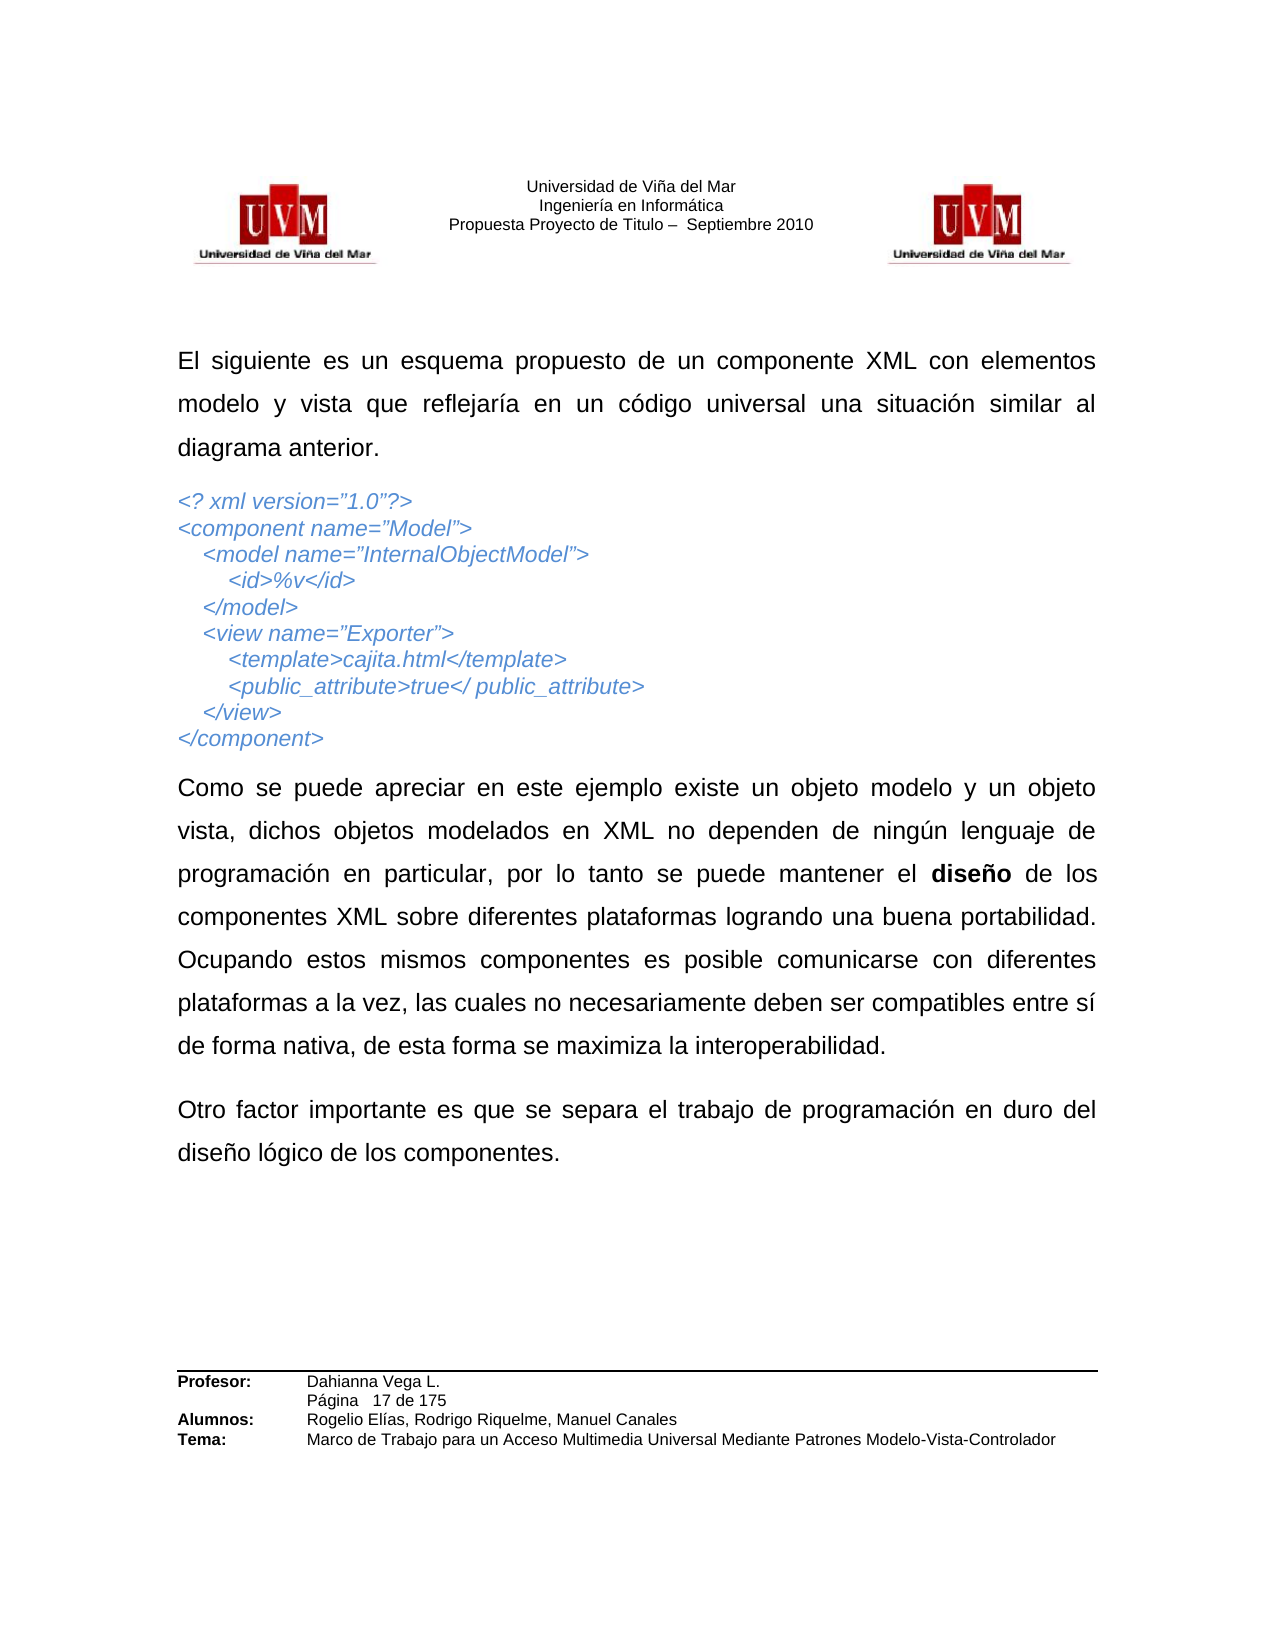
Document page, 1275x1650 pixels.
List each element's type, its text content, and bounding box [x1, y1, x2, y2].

text El siguiente es un esquema propuesto de un componente XML con elementos modelo y vista que reflejaría en un código universal una situación similar al diagrama anterior. [177, 346, 1098, 461]
text <? xml version=”1.0”?> <component name=”Model”> <model name=”InternalObjectModel”> <id>%v</id> </model> <view name=”Exporter”> <template>cajita.html</template> <public_attribute>true</ public_attribute> </view> </component> [177, 488, 1098, 752]
picture [871, 176, 1084, 267]
text Otro factor importante es que se separa el trabajo de programación en duro del diseño lógico de los componentes. [177, 1095, 1098, 1167]
picture [177, 176, 390, 267]
text Como se puede apreciar en este ejemplo existe un objeto modelo y un objeto vista, dichos objetos modelados en XML no dependen de ningún lenguaje de programación en particular, por lo tanto se puede mantener el diseño de los componentes XML sobre diferentes plataformas logrando una buena portabilidad. Ocupando estos mismos componentes es posible comunicarse con diferentes plataformas a la vez, las cuales no necesariamente deben ser compatibles entre sí de forma nativa, de esta forma se maximiza la interoperabilidad. [177, 773, 1098, 1060]
